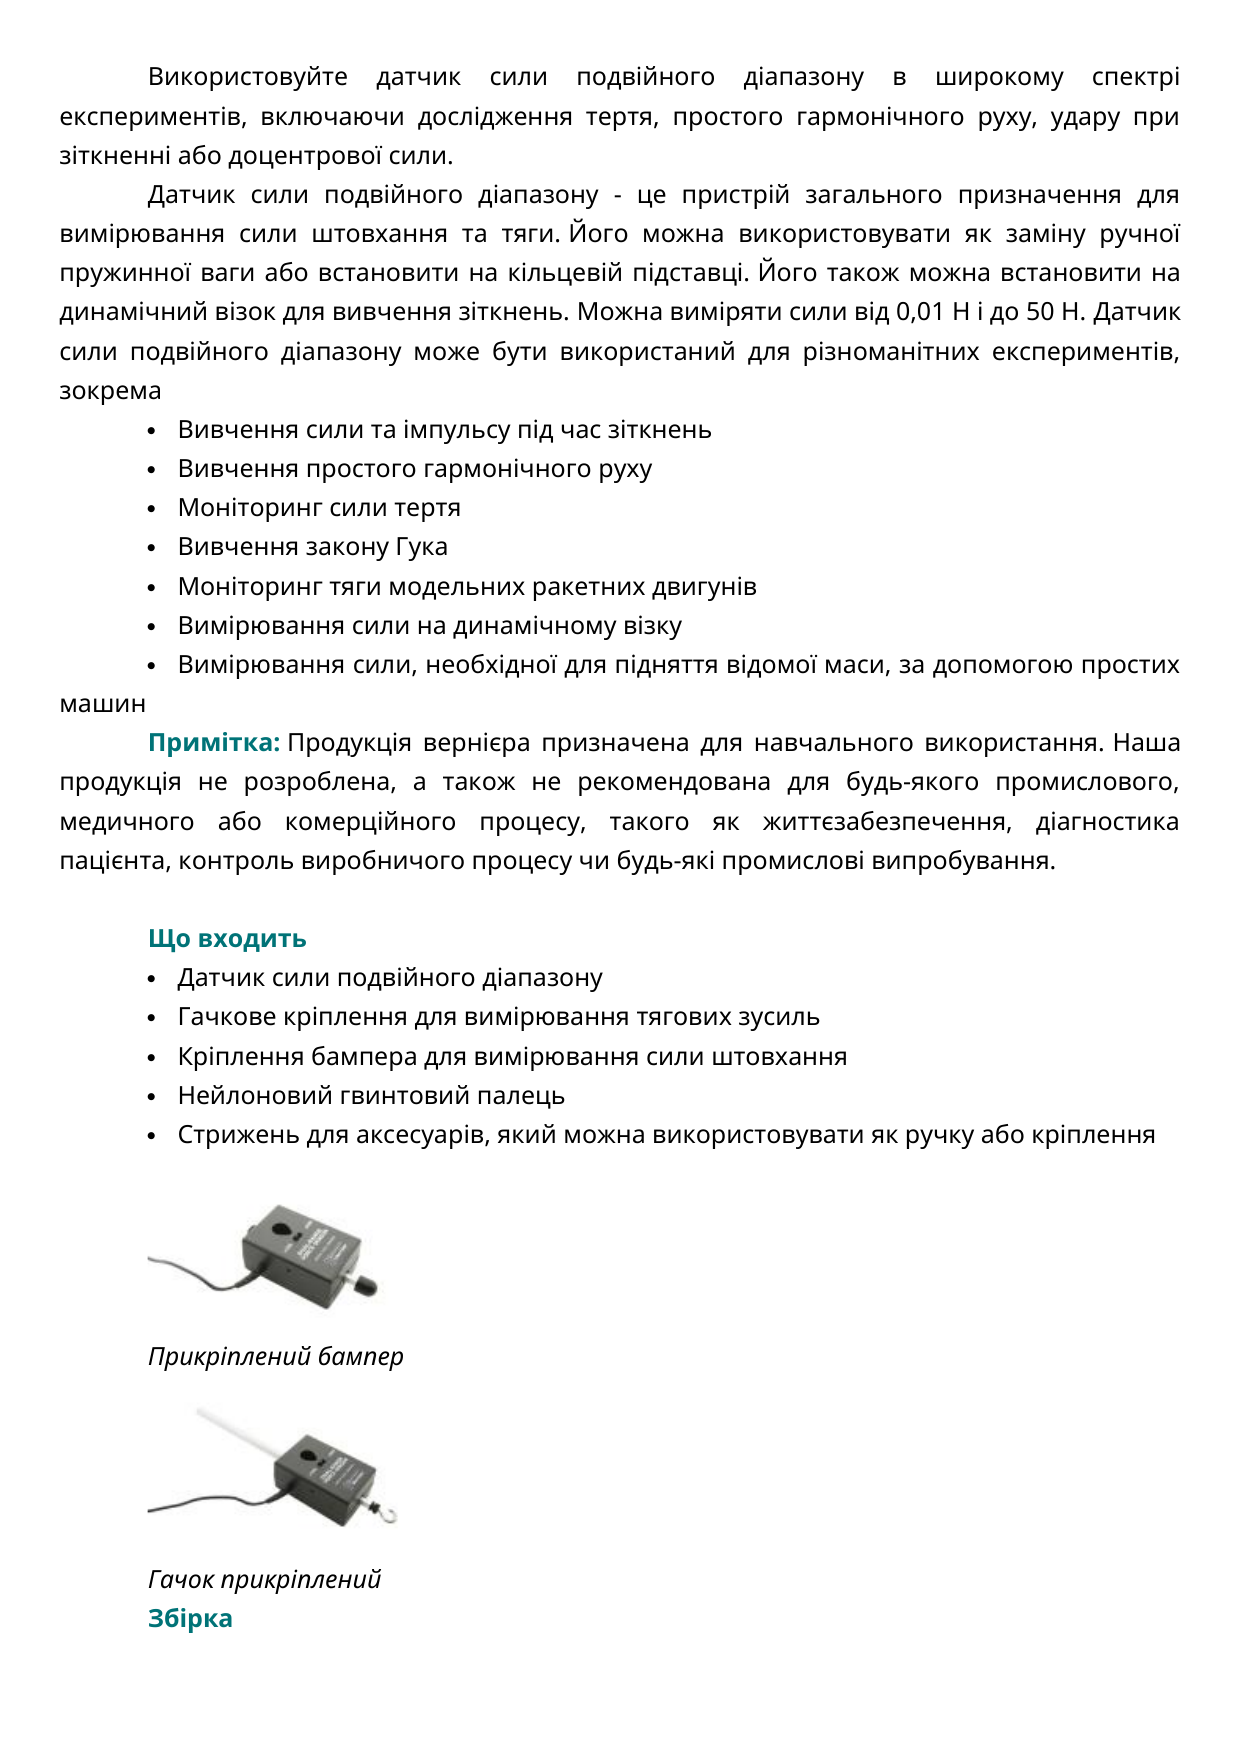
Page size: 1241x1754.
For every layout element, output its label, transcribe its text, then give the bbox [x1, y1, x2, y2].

list Гачкове кріплення для вимірювання тягових зусиль [59, 999, 1181, 1033]
list Вивчення закону Гука [59, 529, 1181, 563]
picture [147, 1378, 467, 1558]
text Примітка: Продукція вернієра призначена для навчального використання. Наша продукція не розроблена, а також не рекомендована для будь-якого промислового, медичного або комерційного процесу, такого як життєзабезпечення, діагностика пацієнта, контроль виробничого процесу чи будь-які промислові випробування. [59, 725, 1181, 876]
text Використовуйте датчик сили подвійного діапазону в широкому спектрі експериментів, включаючи дослідження тертя, простого гармонічного руху, удару при зіткненні або доцентрової сили. [59, 59, 1181, 98]
picture [147, 1155, 467, 1335]
list Вивчення сили та імпульсу під час зіткнень [59, 412, 1181, 446]
list Датчик сили подвійного діапазону [59, 960, 1181, 994]
list Моніторинг тяги модельних ракетних двигунів [59, 568, 1181, 602]
list Вимірювання сили, необхідної для підняття відомої маси, за допомогою простих машин [59, 647, 1181, 720]
text Використовуйте датчик сили подвійного діапазону в широкому спектрі експериментів, включаючи дослідження тертя, простого гармонічного руху, удару при зіткненні або доцентрової сили. [59, 132, 1181, 171]
text Датчик сили подвійного діапазону - це пристрій загального призначення для вимірювання сили штовхання та тяги. Його можна використовувати як заміну ручної пружинної ваги або встановити на кільцевій підставці. Його також можна встановити на динамічний візок для вивчення зіткнень. Можна виміряти сили від 0,01 Н і до 50 Н. Датчик сили подвійного діапазону може бути використаний для різноманітних експериментів, зокрема [59, 177, 1181, 406]
list Стрижень для аксесуарів, який можна використовувати як ручку або кріплення [59, 1117, 1181, 1151]
list Вимірювання сили на динамічному візку [59, 607, 1181, 641]
subtitle Що входить [59, 921, 1181, 955]
text Прикріплений бампер [59, 1339, 1181, 1373]
list Кріплення бампера для вимірювання сили штовхання [59, 1038, 1181, 1072]
text Гачок прикріплений [59, 1562, 1181, 1596]
subtitle Збірка [59, 1601, 1181, 1635]
list Моніторинг сили тертя [59, 490, 1181, 524]
list Нейлоновий гвинтовий палець [59, 1077, 1181, 1111]
list Вивчення простого гармонічного руху [59, 451, 1181, 485]
